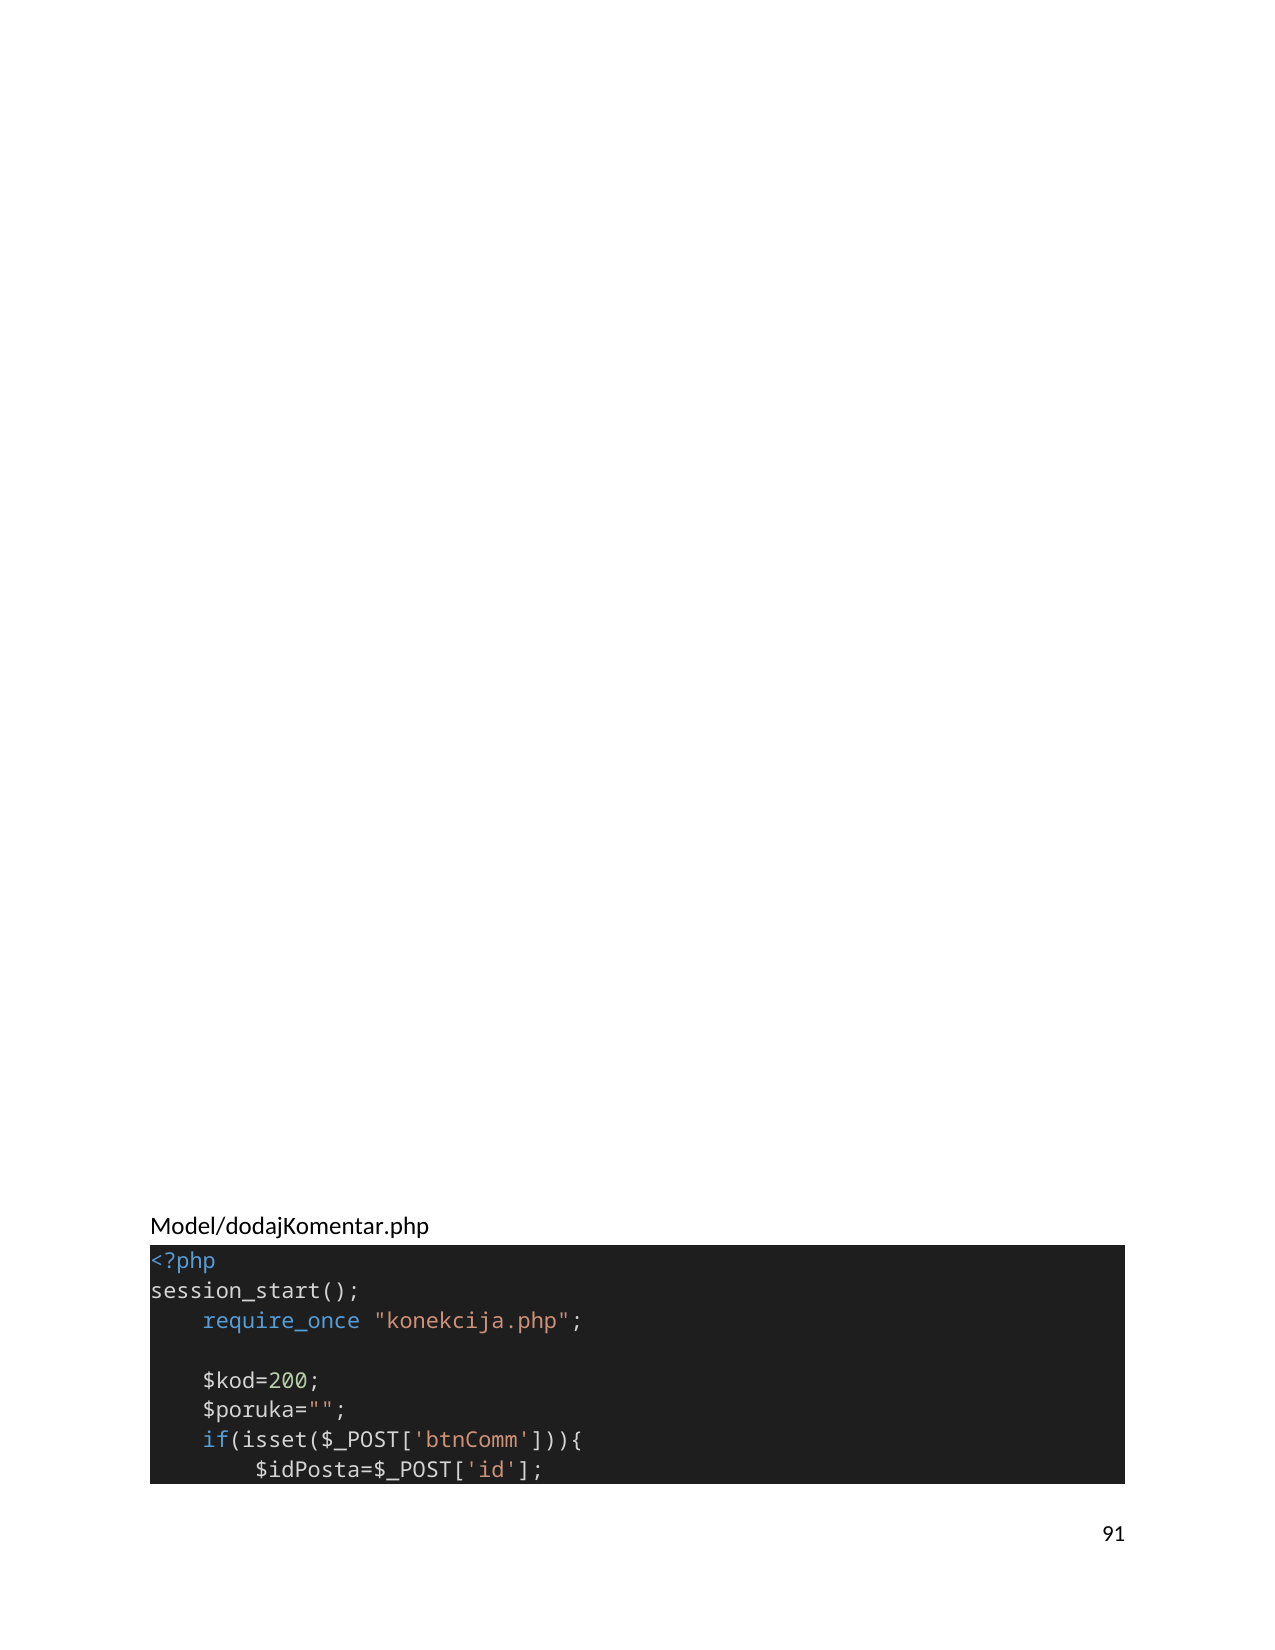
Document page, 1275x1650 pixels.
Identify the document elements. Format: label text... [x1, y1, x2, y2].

text $poruka=""; [150, 1394, 1125, 1424]
text require_once "konekcija.php"; [150, 1305, 1125, 1335]
text <?php [150, 1245, 1125, 1275]
subtitle Model/dodajKomentar.php [150, 1210, 1125, 1241]
text $idPosta=$_POST['id']; [150, 1454, 1125, 1484]
text $kod=200; [150, 1364, 1125, 1394]
text session_start(); [150, 1275, 1125, 1305]
text if(isset($_POST['btnComm'])){ [150, 1424, 1125, 1454]
